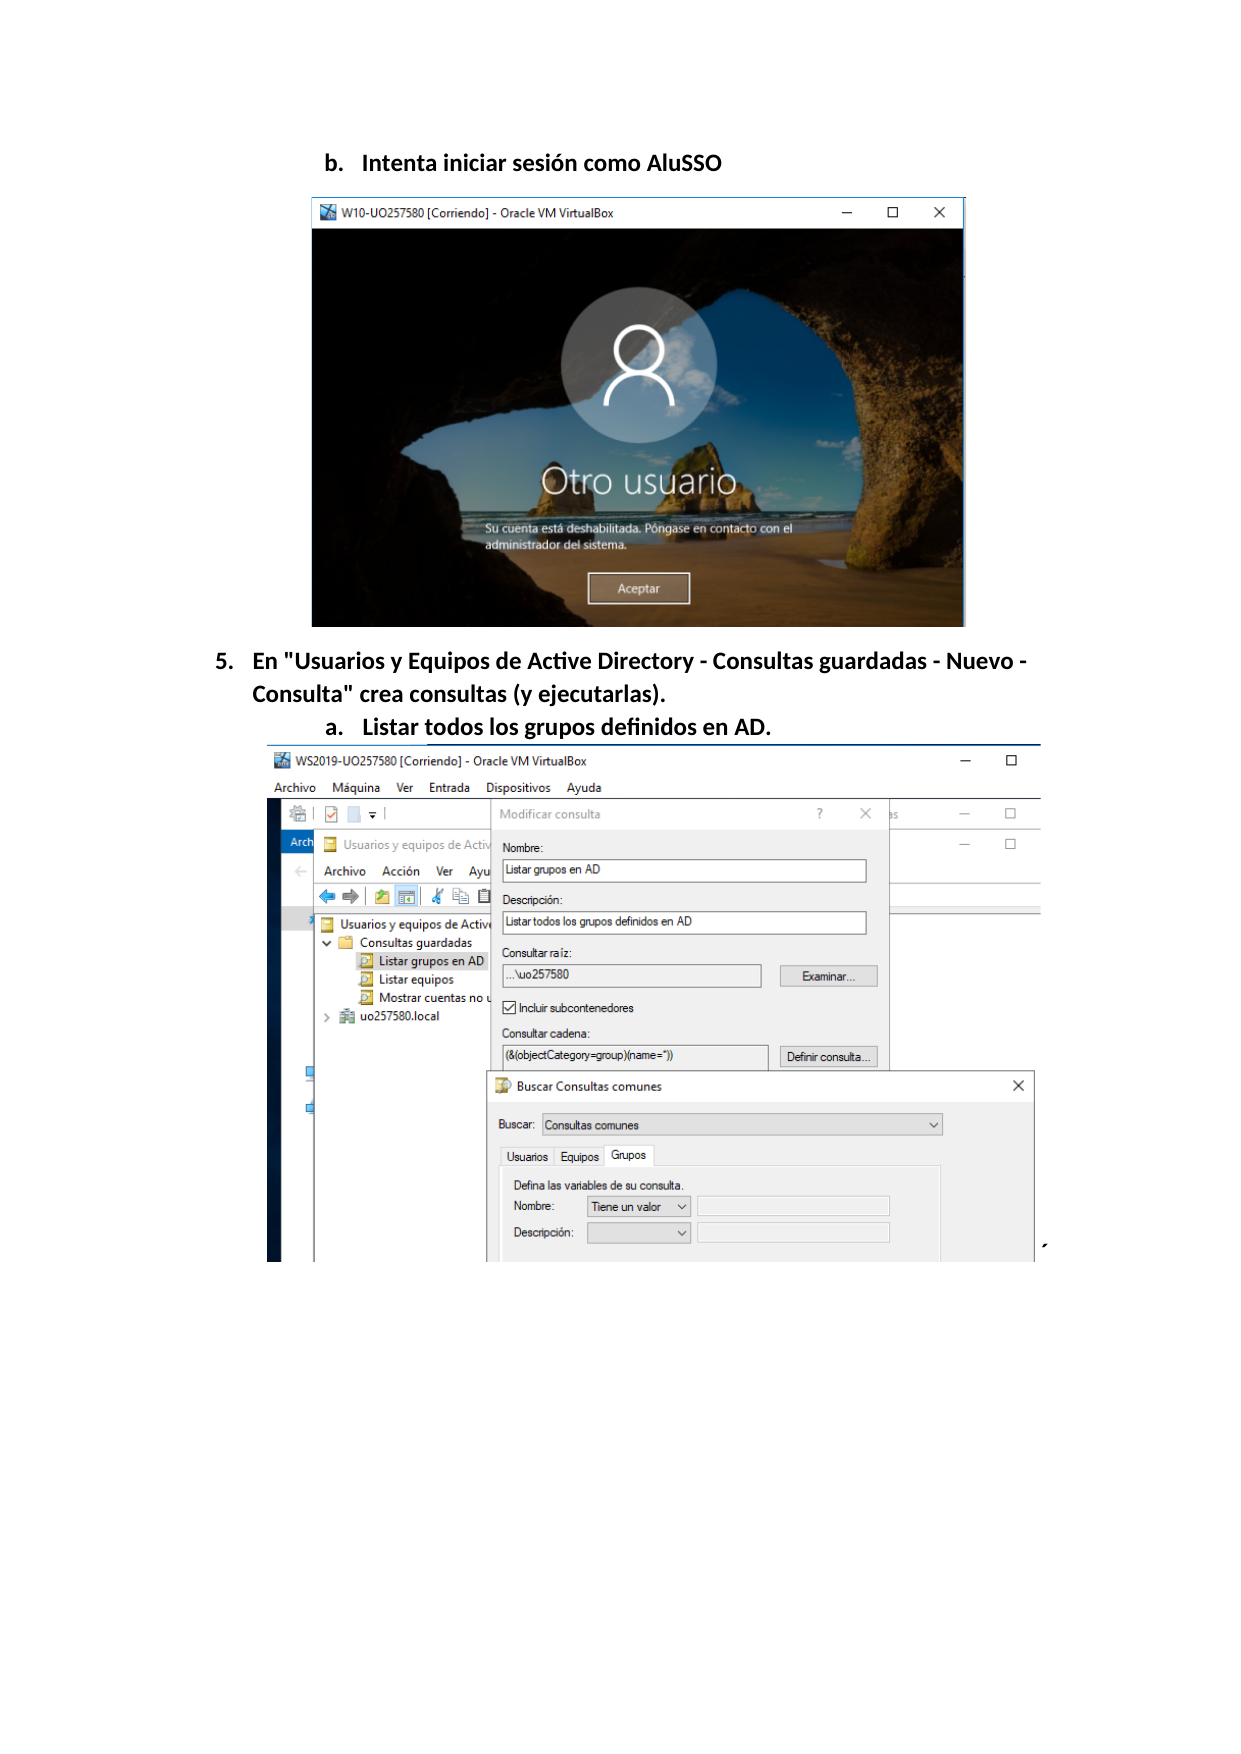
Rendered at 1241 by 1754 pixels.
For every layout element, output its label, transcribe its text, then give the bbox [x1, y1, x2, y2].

list Listar todos los grupos definidos en AD. [325, 711, 1063, 742]
list En "Usuarios y Equipos de Active Directory - Consultas guardadas - Nuevo - Consulta" crea consultas (y ejecutarlas). [215, 645, 1063, 709]
list Intenta iniciar sesión como AluSSO [324, 148, 1063, 178]
picture [311, 197, 967, 627]
picture [267, 744, 1041, 1262]
